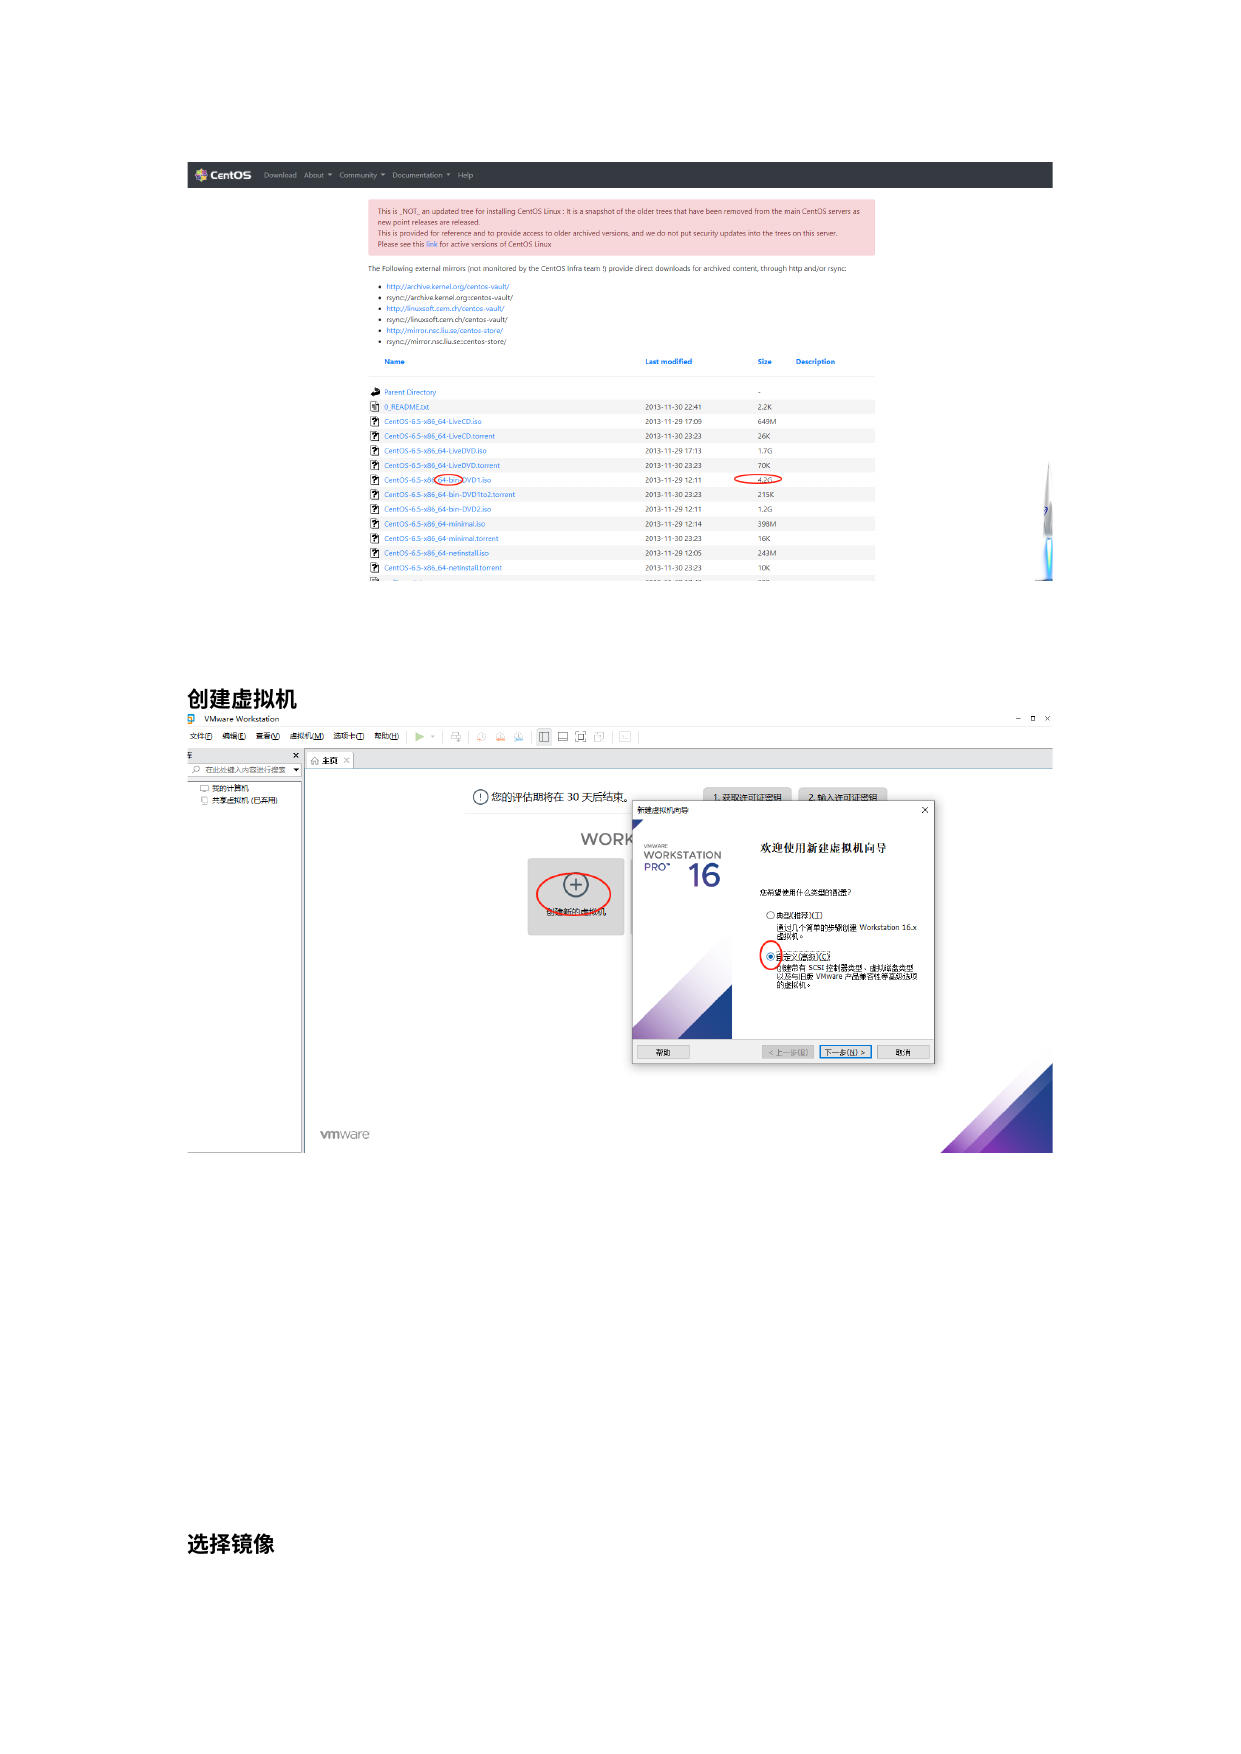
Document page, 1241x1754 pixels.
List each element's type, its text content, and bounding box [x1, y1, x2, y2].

text 创建虚拟机 [187, 682, 1053, 714]
text 选择镜像 [187, 1527, 1053, 1559]
picture [187, 714, 1053, 1153]
picture [187, 162, 1053, 581]
